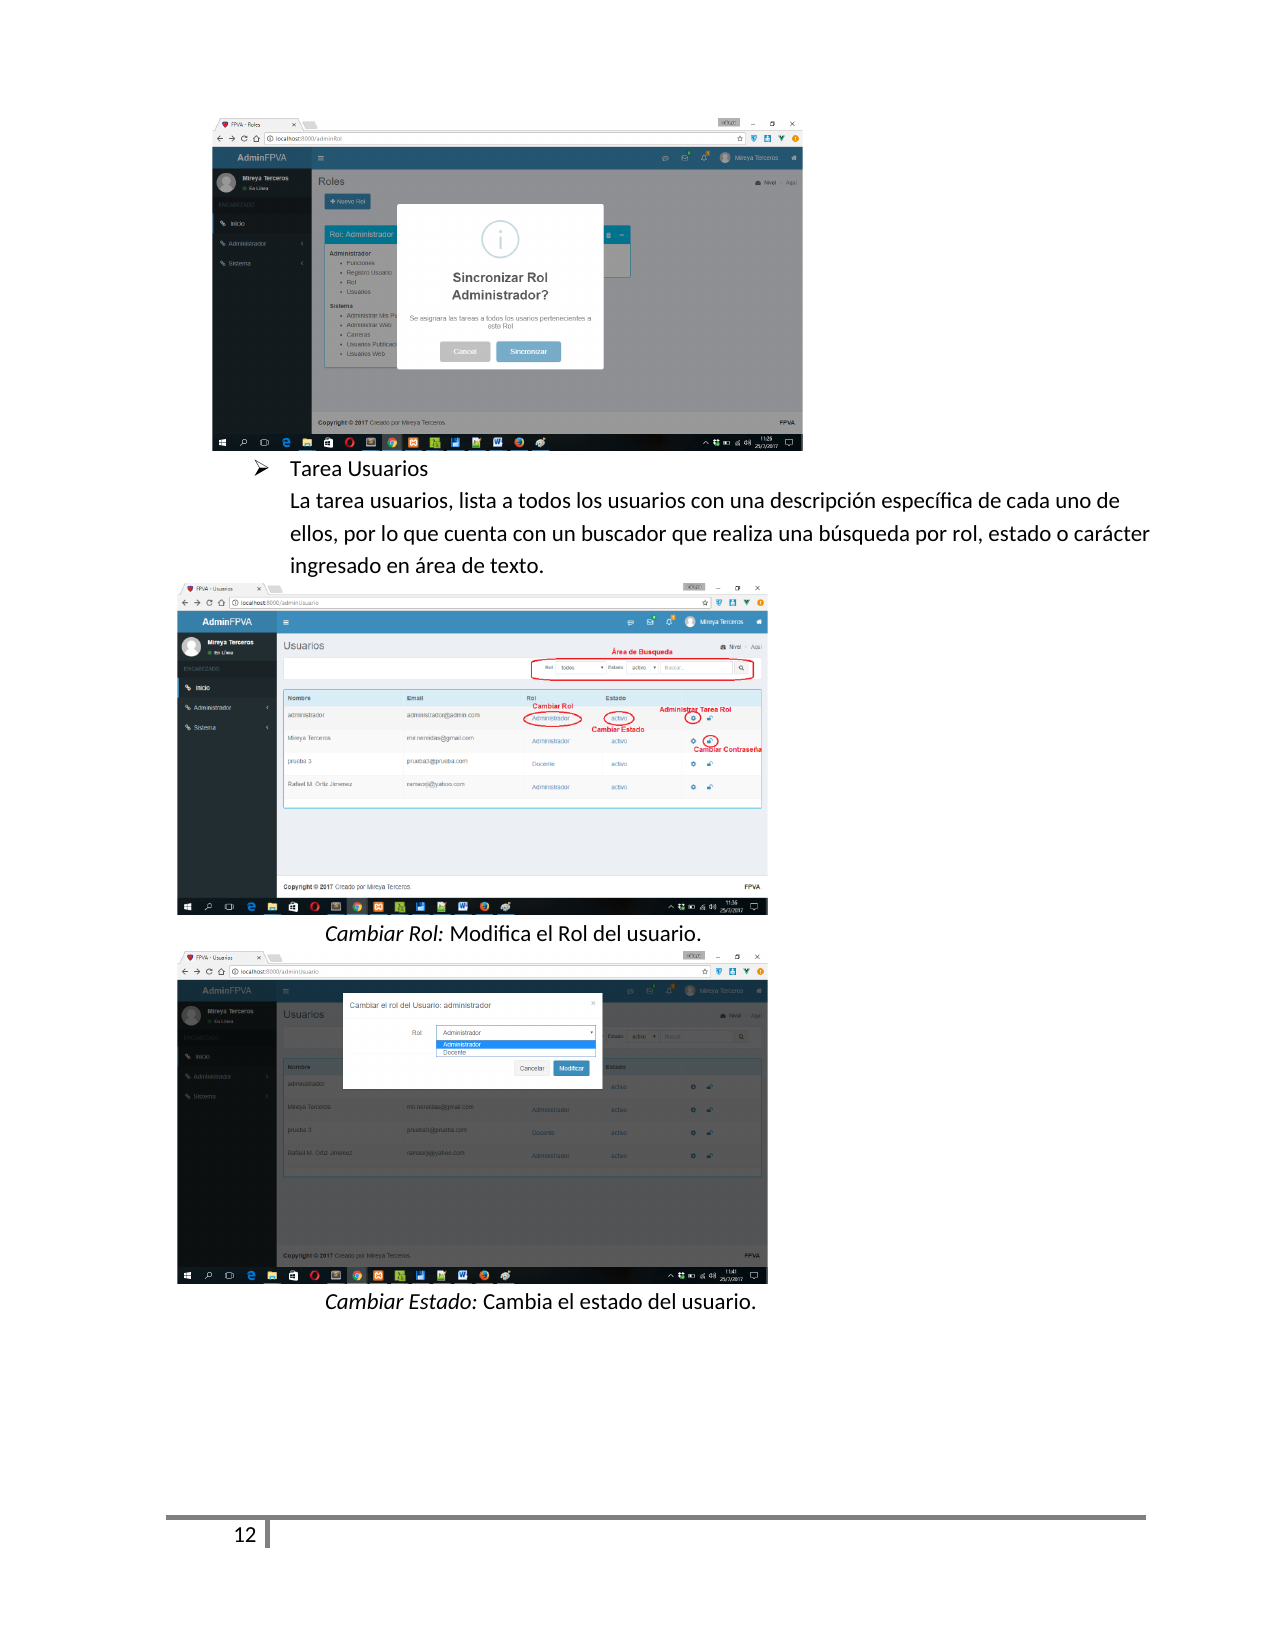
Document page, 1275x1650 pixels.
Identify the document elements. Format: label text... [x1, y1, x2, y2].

picture [177, 583, 768, 915]
list Tarea Usuarios [252, 454, 1157, 482]
list Cambiar Estado: Cambia el estado del usuario. [177, 1287, 1157, 1315]
picture [177, 951, 768, 1284]
list La tarea usuarios, lista a todos los usuarios con una descripción específica de cada uno de ellos, por lo que cuenta con un buscador que realiza una búsqueda por rol, estado o carácter ingresado en área de texto. [290, 486, 1157, 579]
list Cambiar Rol: Modifica el Rol del usuario. [177, 919, 1157, 947]
picture [212, 118, 803, 451]
